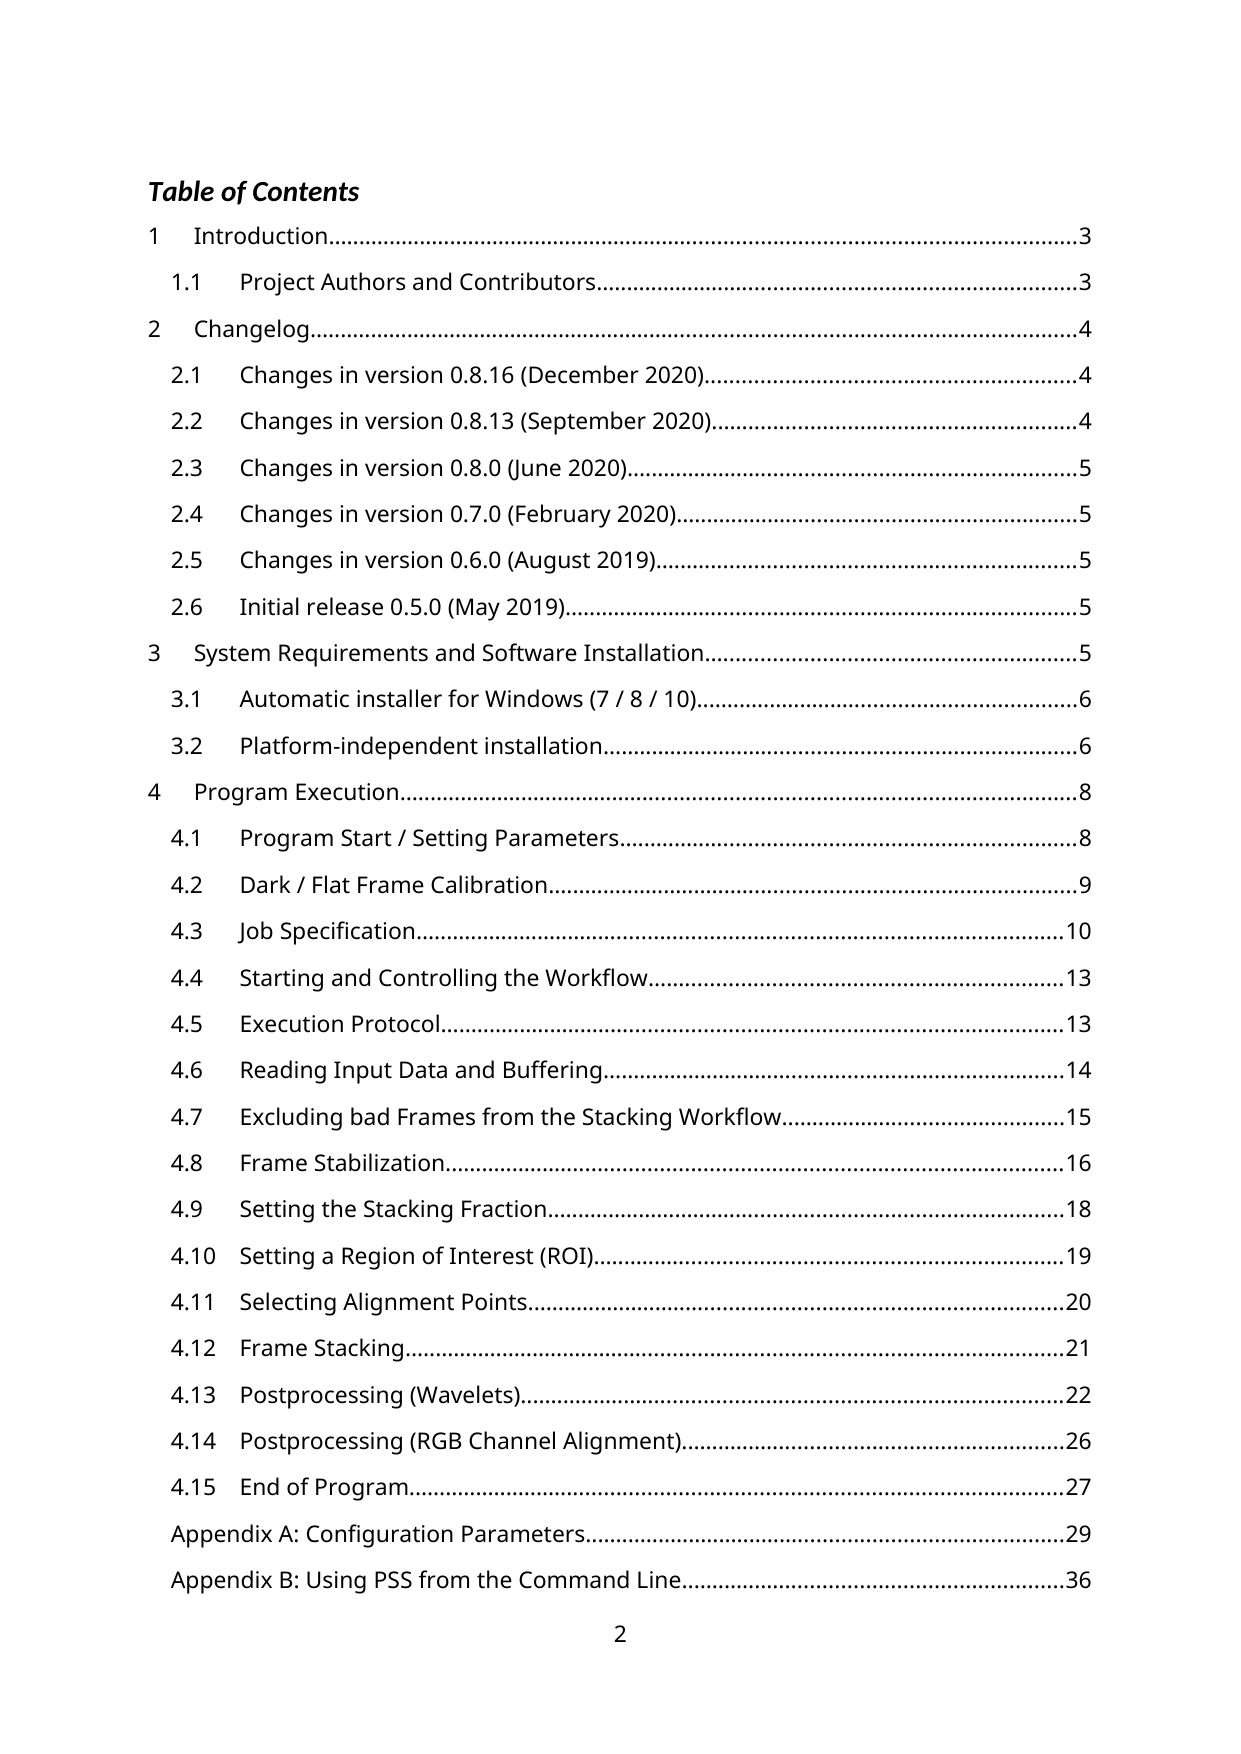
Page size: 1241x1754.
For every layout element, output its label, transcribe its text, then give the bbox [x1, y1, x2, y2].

text 4.15 End of Program 27 [171, 1471, 1093, 1503]
text Appendix A: Configuration Parameters 29 [171, 1518, 1093, 1549]
text 4.12 Frame Stacking 21 [171, 1332, 1093, 1363]
text 2 Changelog 4 [148, 312, 1093, 344]
text 1 Introduction 3 [148, 220, 1093, 251]
text 4.6 Reading Input Data and Buffering 14 [171, 1054, 1093, 1085]
text 4.13 Postprocessing (Wavelets) 22 [171, 1379, 1093, 1410]
text 3.2 Platform-independent installation 6 [171, 730, 1093, 761]
text 2.1 Changes in version 0.8.16 (December 2020) 4 [171, 359, 1093, 390]
text 3 System Requirements and Software Installation 5 [148, 637, 1093, 668]
text 4.9 Setting the Stacking Fraction 18 [171, 1193, 1093, 1224]
text 4.3 Job Specification 10 [171, 915, 1093, 946]
text Appendix B: Using PSS from the Command Line 36 [171, 1564, 1093, 1595]
text 4.7 Excluding bad Frames from the Stacking Workflow 15 [171, 1101, 1093, 1132]
text 4.5 Execution Protocol 13 [171, 1008, 1093, 1039]
text 4.8 Frame Stabilization 16 [171, 1147, 1093, 1178]
text 4 Program Execution 8 [148, 776, 1093, 807]
text 2.6 Initial release 0.5.0 (May 2019) 5 [171, 591, 1093, 622]
text 4.14 Postprocessing (RGB Channel Alignment) 26 [171, 1425, 1093, 1456]
text 2.3 Changes in version 0.8.0 (June 2020) 5 [171, 452, 1093, 483]
text 3.1 Automatic installer for Windows (7 / 8 / 10) 6 [171, 683, 1093, 714]
text 2.2 Changes in version 0.8.13 (September 2020) 4 [171, 405, 1093, 436]
subtitle Table of Contents [148, 173, 1093, 208]
text 4.11 Selecting Alignment Points 20 [171, 1286, 1093, 1317]
text 4.10 Setting a Region of Interest (ROI) 19 [171, 1239, 1093, 1271]
text 2.5 Changes in version 0.6.0 (August 2019) 5 [171, 544, 1093, 576]
text 4.2 Dark / Flat Frame Calibration 9 [171, 869, 1093, 900]
text 4.1 Program Start / Setting Parameters 8 [171, 822, 1093, 854]
text 1.1 Project Authors and Contributors 3 [171, 266, 1093, 297]
text 4.4 Starting and Controlling the Workflow 13 [171, 961, 1093, 993]
text 2.4 Changes in version 0.7.0 (February 2020) 5 [171, 498, 1093, 529]
